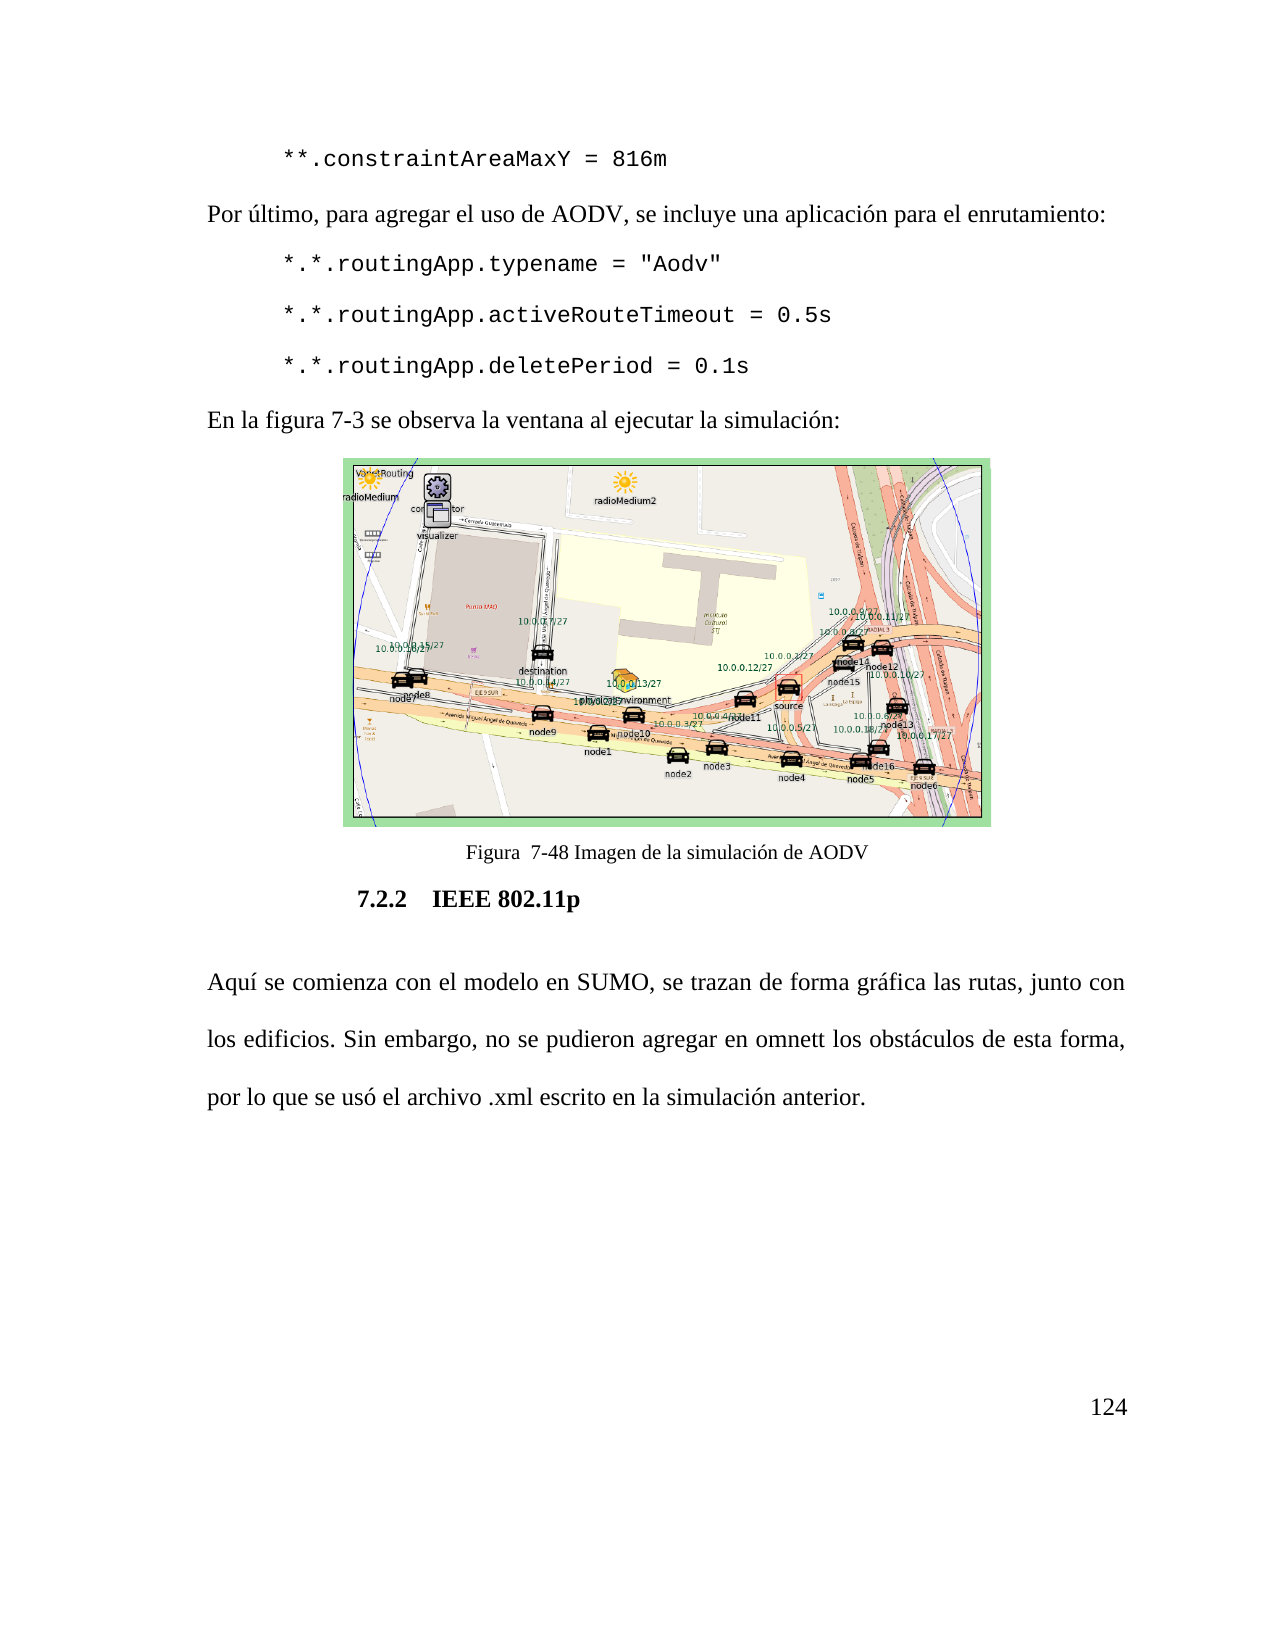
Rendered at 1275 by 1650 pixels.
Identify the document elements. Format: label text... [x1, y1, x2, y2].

text Figura 7-3 Imagen de la simulación de AODV [207, 839, 1127, 864]
picture [343, 458, 992, 827]
text En la figura 7-3 se observa la ventana al ejecutar la simulación: [207, 405, 1127, 434]
text Aquí se comienza con el modelo en SUMO, se trazan de forma gráfica las rutas, junto con los edificios. Sin embargo, no se pudieron agregar en omnett los obstáculos de esta forma, por lo que se usó el archivo .xml escrito en la simulación anterior. [207, 967, 1127, 1111]
text *.*.routingApp.typename = "Aodv" [282, 252, 1127, 278]
subtitle IEEE 802.11p [357, 884, 1127, 913]
text *.*.routingApp.deletePeriod = 0.1s [282, 354, 1127, 380]
text Por último, para agregar el uso de AODV, se incluye una aplicación para el enrutamiento: [207, 199, 1127, 227]
text *.*.routingApp.activeRouteTimeout = 0.5s [282, 303, 1127, 329]
text **.constraintAreaMaxY = 816m [282, 148, 1127, 174]
